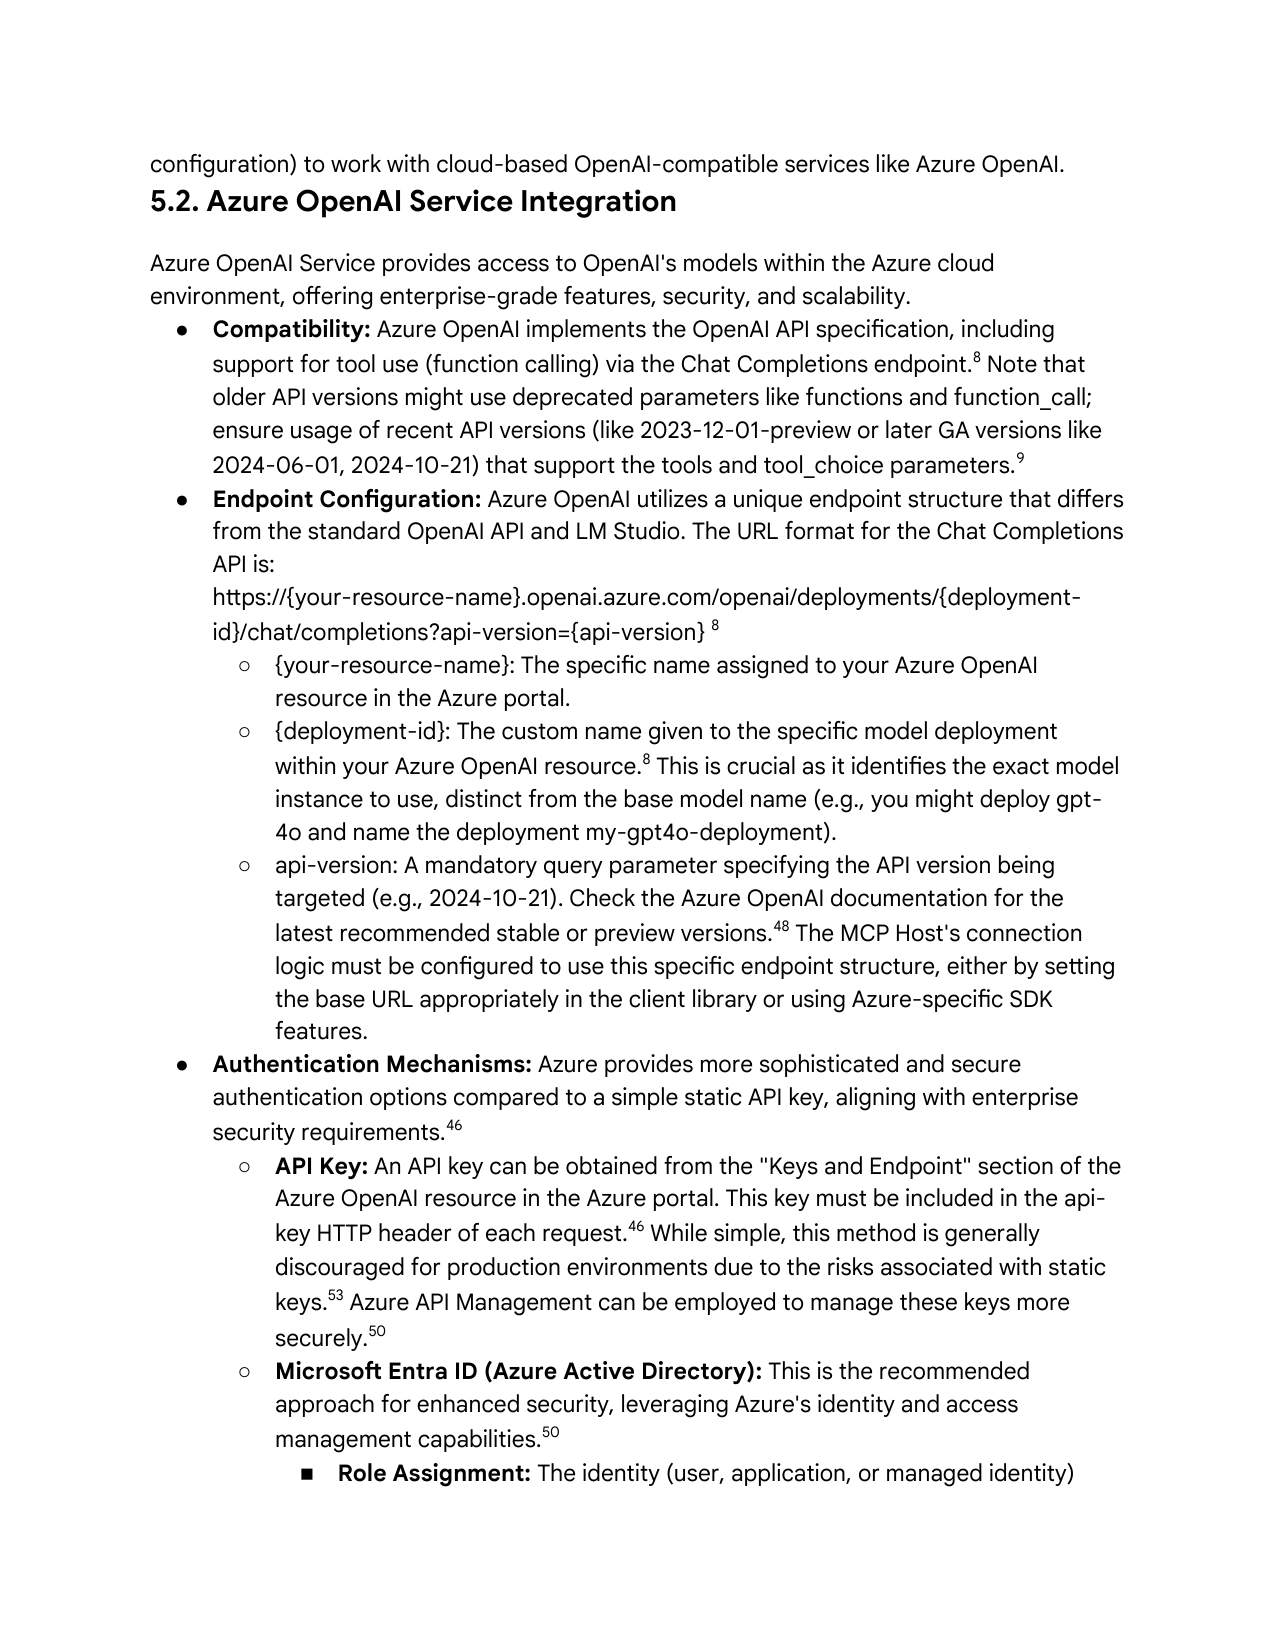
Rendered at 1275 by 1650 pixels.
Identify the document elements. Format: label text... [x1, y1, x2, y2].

list Compatibility: Azure OpenAI implements the OpenAI API specification, including support for tool use (function calling) via the Chat Completions endpoint.8 Note that older API versions might use deprecated parameters like functions and function_call; ensure usage of recent API versions (like 2023-12-01-preview or later GA versions like 2024-06-01, 2024-10-21) that support the tools and tool_choice parameters.9 [175, 315, 1125, 480]
list Microsoft Entra ID (Azure Active Directory): This is the recommended approach for enhanced security, leveraging Azure's identity and access management capabilities.50 [237, 1358, 1125, 1455]
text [150, 150, 1125, 179]
list api-version: A mandatory query parameter specifying the API version being targeted (e.g., 2024-10-21). Check the Azure OpenAI documentation for the latest recommended stable or preview versions.48 The MCP Host's connection logic must be configured to use this specific endpoint structure, either by setting the base URL appropriately in the client library or using Azure-specific SDK features. [237, 851, 1125, 1046]
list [300, 1459, 1125, 1488]
list {deployment-id}: The custom name given to the specific model deployment within your Azure OpenAI resource.8 This is crucial as it identifies the exact model instance to use, distinct from the base model name (e.g., you might deploy gpt-4o and name the deployment my-gpt4o-deployment). [237, 717, 1125, 847]
list {your-resource-name}: The specific name assigned to your Azure OpenAI resource in the Azure portal. [237, 652, 1125, 713]
text Azure OpenAI Service provides access to OpenAI's models within the Azure cloud environment, offering enterprise-grade features, security, and scalability. [150, 249, 1125, 311]
list Authentication Mechanisms: Azure provides more sophisticated and secure authentication options compared to a simple static API key, aligning with enterprise security requirements.46 [175, 1050, 1125, 1147]
list API Key: An API key can be obtained from the "Keys and Endpoint" section of the Azure OpenAI resource in the Azure portal. This key must be included in the api-key HTTP header of each request.46 While simple, this method is generally discouraged for production environments due to the risks associated with static keys.53 Azure API Management can be employed to manage these keys more securely.50 [237, 1152, 1125, 1353]
list Endpoint Configuration: Azure OpenAI utilizes a unique endpoint structure that differs from the standard OpenAI API and LM Studio. The URL format for the Chat Completions API is: https://{your-resource-name}.openai.azure.com/openai/deployments/{deployment-id}/chat/completions?api-version={api-version} 8 [175, 485, 1125, 647]
subtitle 5.2. Azure OpenAI Service Integration [150, 183, 1125, 219]
